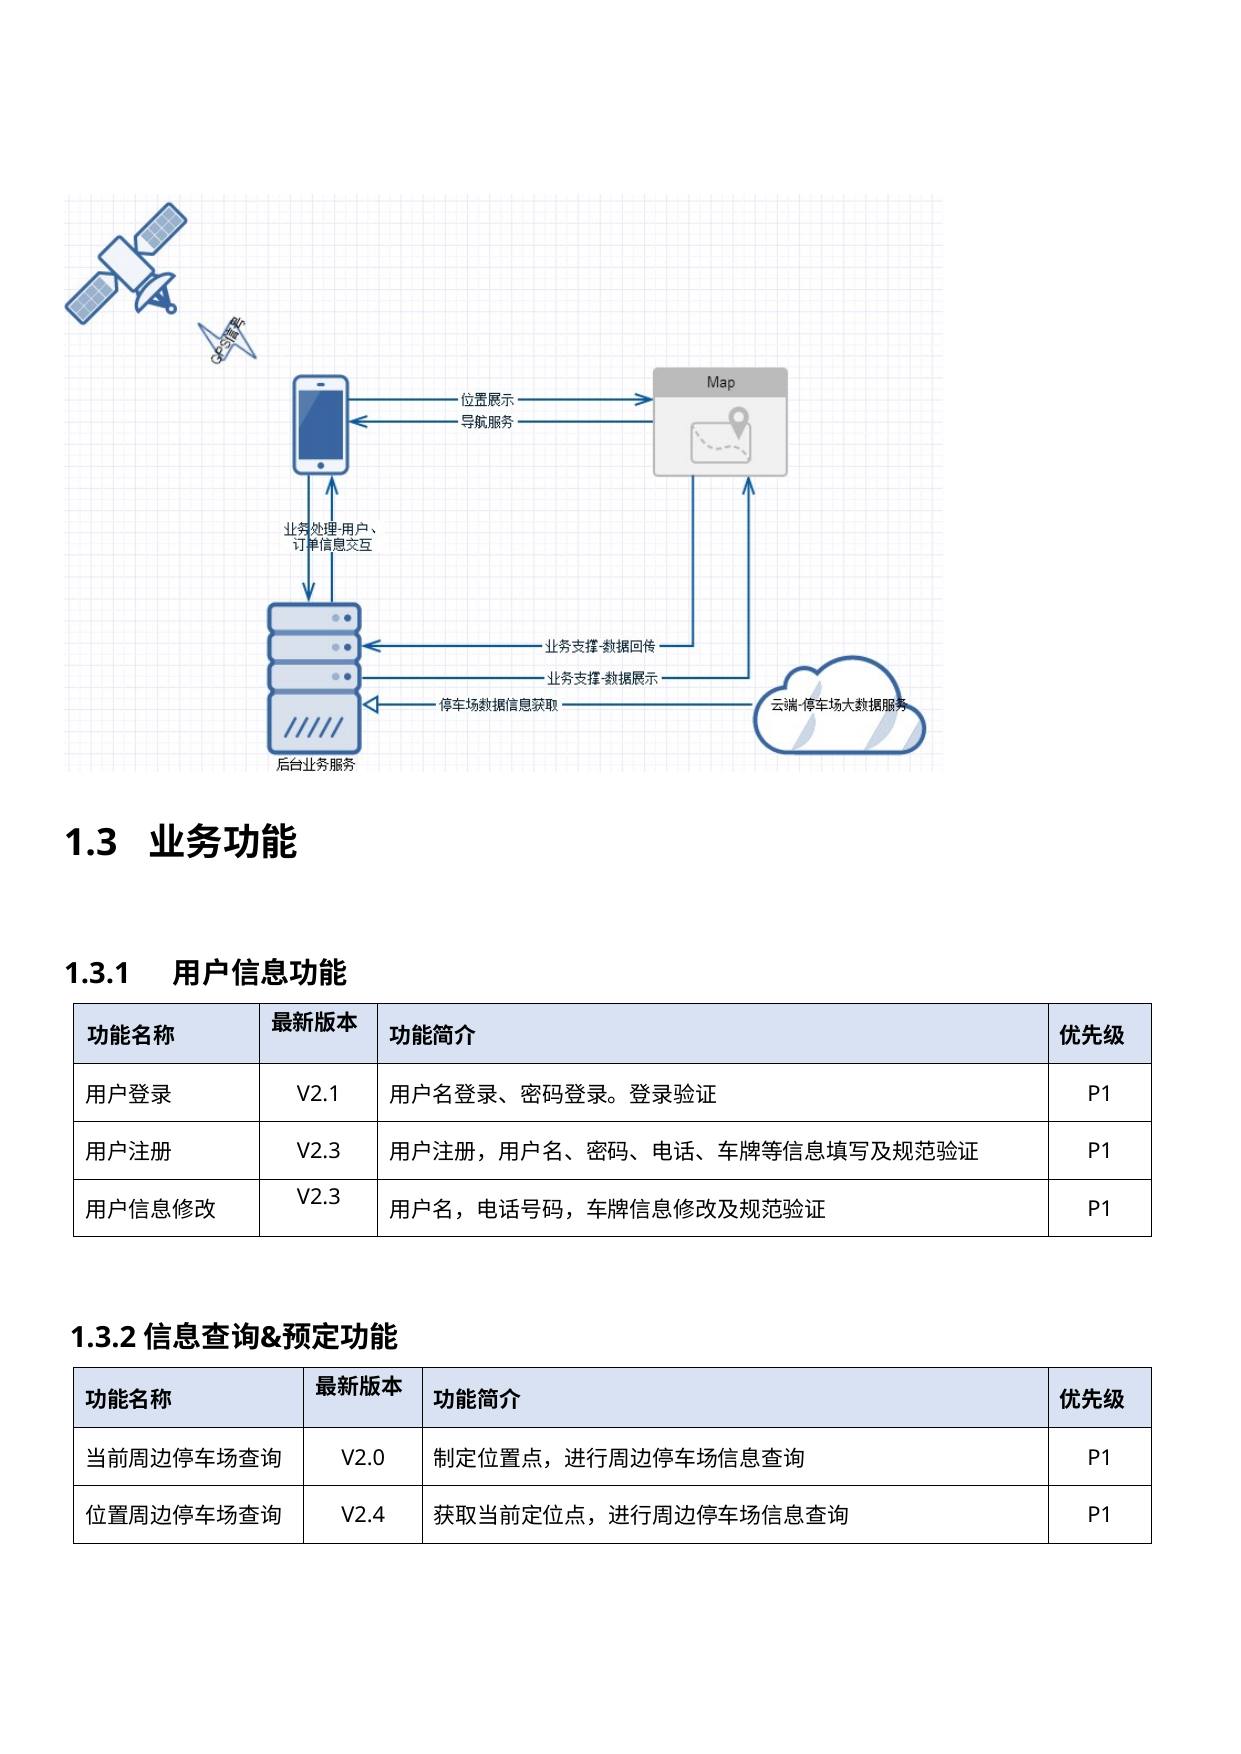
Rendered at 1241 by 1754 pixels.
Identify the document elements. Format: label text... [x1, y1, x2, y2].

table_header 功能名称 [74, 1004, 259, 1063]
table_cell V2.3 [260, 1180, 377, 1236]
table_cell P1 [1049, 1428, 1151, 1485]
table_cell 获取当前定位点，进行周边停车场信息查询 [423, 1486, 1048, 1542]
table_cell P1 [1049, 1064, 1151, 1121]
table_header 功能名称 [74, 1368, 303, 1427]
table_cell P1 [1049, 1122, 1151, 1178]
table_header 功能简介 [423, 1368, 1048, 1427]
picture [63, 194, 944, 772]
table_cell 用户注册，用户名、密码、电话、车牌等信息填写及规范验证 [378, 1122, 1048, 1178]
table_header 最新版本 [304, 1368, 422, 1427]
table_cell 用户登录 [74, 1064, 259, 1121]
table_cell 位置周边停车场查询 [74, 1486, 303, 1542]
table_cell 制定位置点，进行周边停车场信息查询 [423, 1428, 1048, 1485]
table_cell 用户信息修改 [74, 1180, 259, 1236]
table_cell 当前周边停车场查询 [74, 1428, 303, 1485]
table_header 优先级 [1049, 1368, 1151, 1427]
table_cell V2.0 [304, 1428, 422, 1485]
list 用户信息功能 [64, 938, 1053, 1003]
table_cell 用户名登录、密码登录。登录验证 [378, 1064, 1048, 1121]
table_header 优先级 [1049, 1004, 1151, 1063]
table_header 功能简介 [378, 1004, 1048, 1063]
table_cell 用户名，电话号码，车牌信息修改及规范验证 [378, 1180, 1048, 1236]
table_cell P1 [1049, 1486, 1151, 1542]
subtitle 业务功能 [64, 807, 1053, 872]
list 信息查询&预定功能 [69, 1302, 1053, 1367]
table_cell V2.3 [260, 1122, 377, 1178]
table_cell V2.4 [304, 1486, 422, 1542]
table_header 最新版本 [260, 1004, 377, 1063]
table_cell P1 [1049, 1180, 1151, 1236]
table_cell 用户注册 [74, 1122, 259, 1178]
table_cell V2.1 [260, 1064, 377, 1121]
